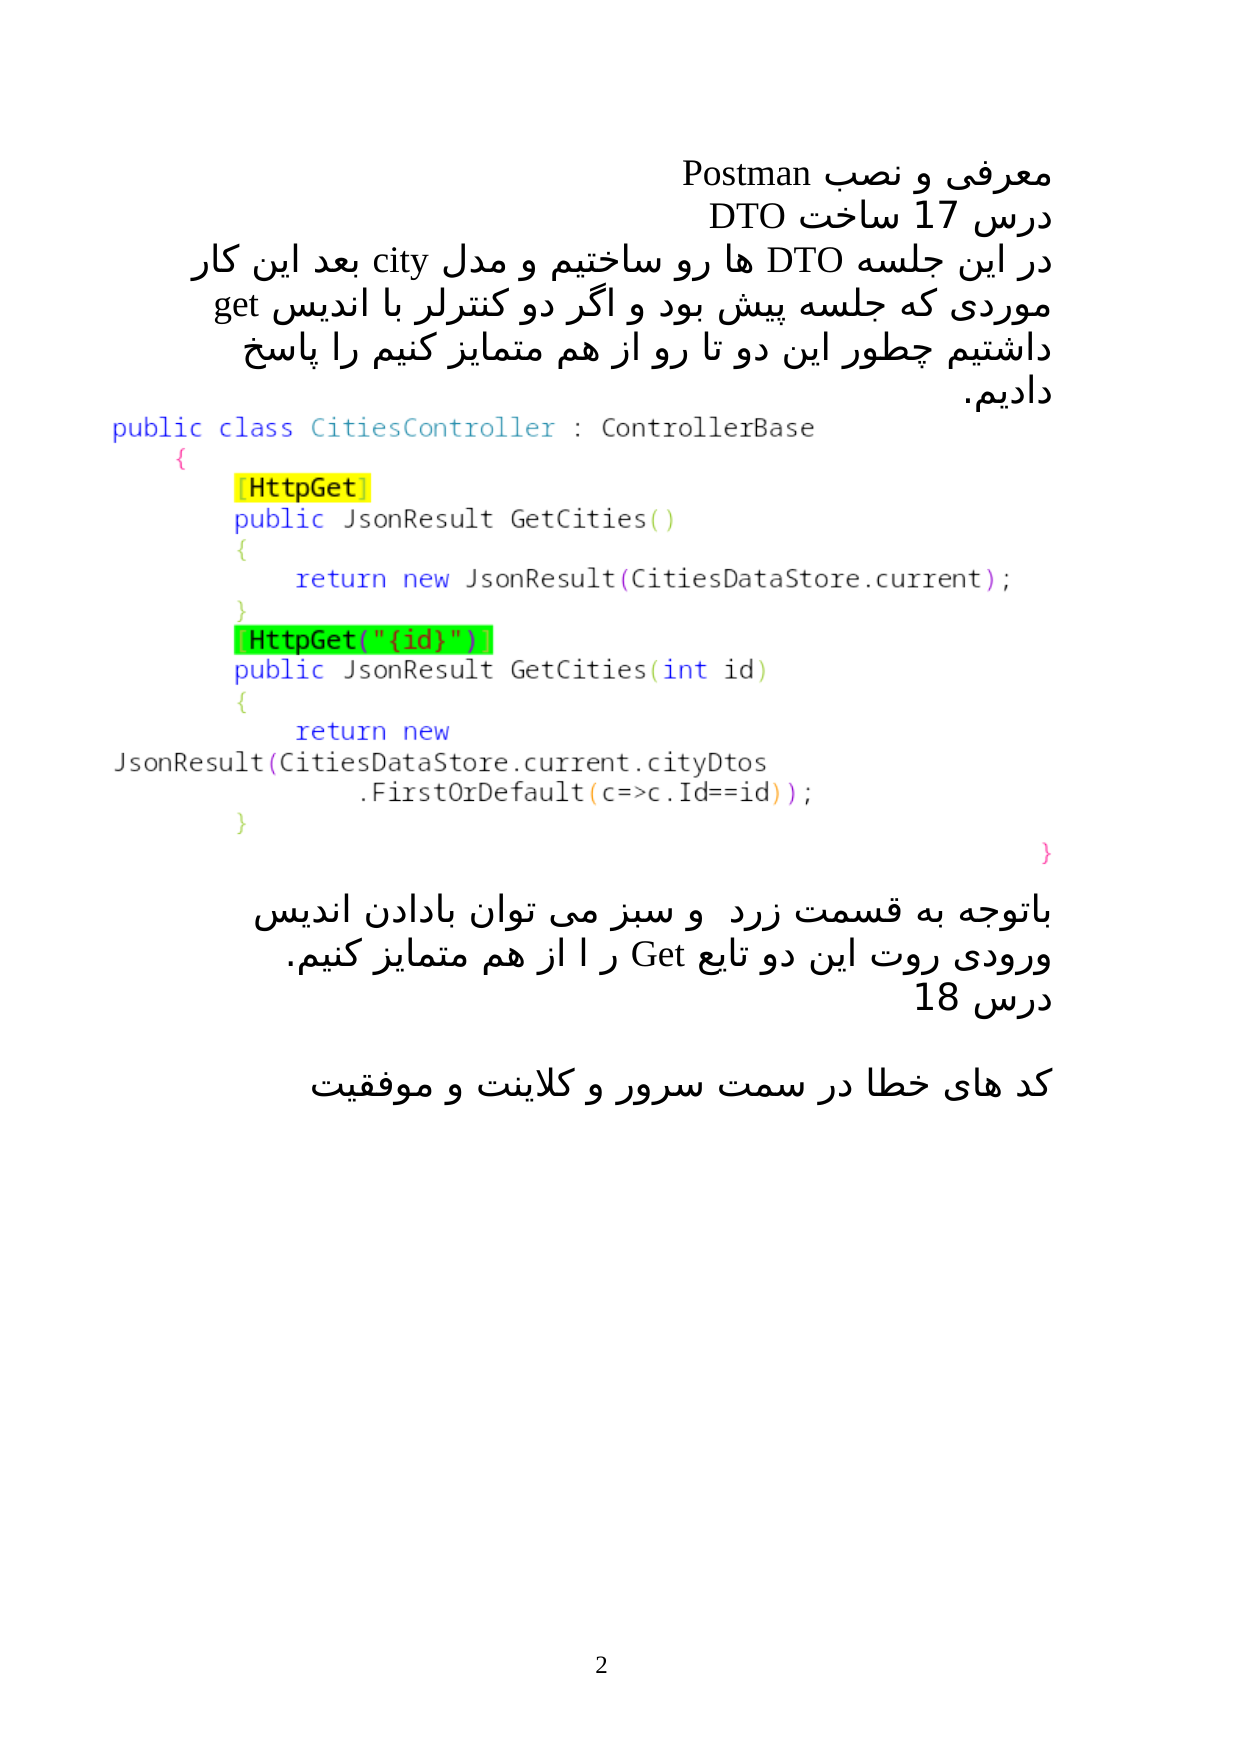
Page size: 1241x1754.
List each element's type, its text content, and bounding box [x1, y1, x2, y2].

text باتوجه به قسمت زرد و سبز می توان بادادن اندیس ورودی روت این دو تایع Get ر ا از هم متمایز کنیم. [150, 888, 1053, 975]
text درس 18 [150, 975, 1053, 1019]
text در این جلسه DTO ها رو ساختیم و مدل city بعد این کار موردی که جلسه پیش بود و اگر دو کنترلر با اندیس get داشتیم چطور این دو تا رو از هم متمایز کنیم را پاسخ دادیم. [150, 238, 1053, 413]
text کد های خطا در سمت سرور و کلاینت و موفقیت [150, 1062, 1053, 1106]
text درس 17 ساخت DTO [150, 194, 1053, 238]
text معرفی و نصب Postman [150, 150, 1053, 194]
